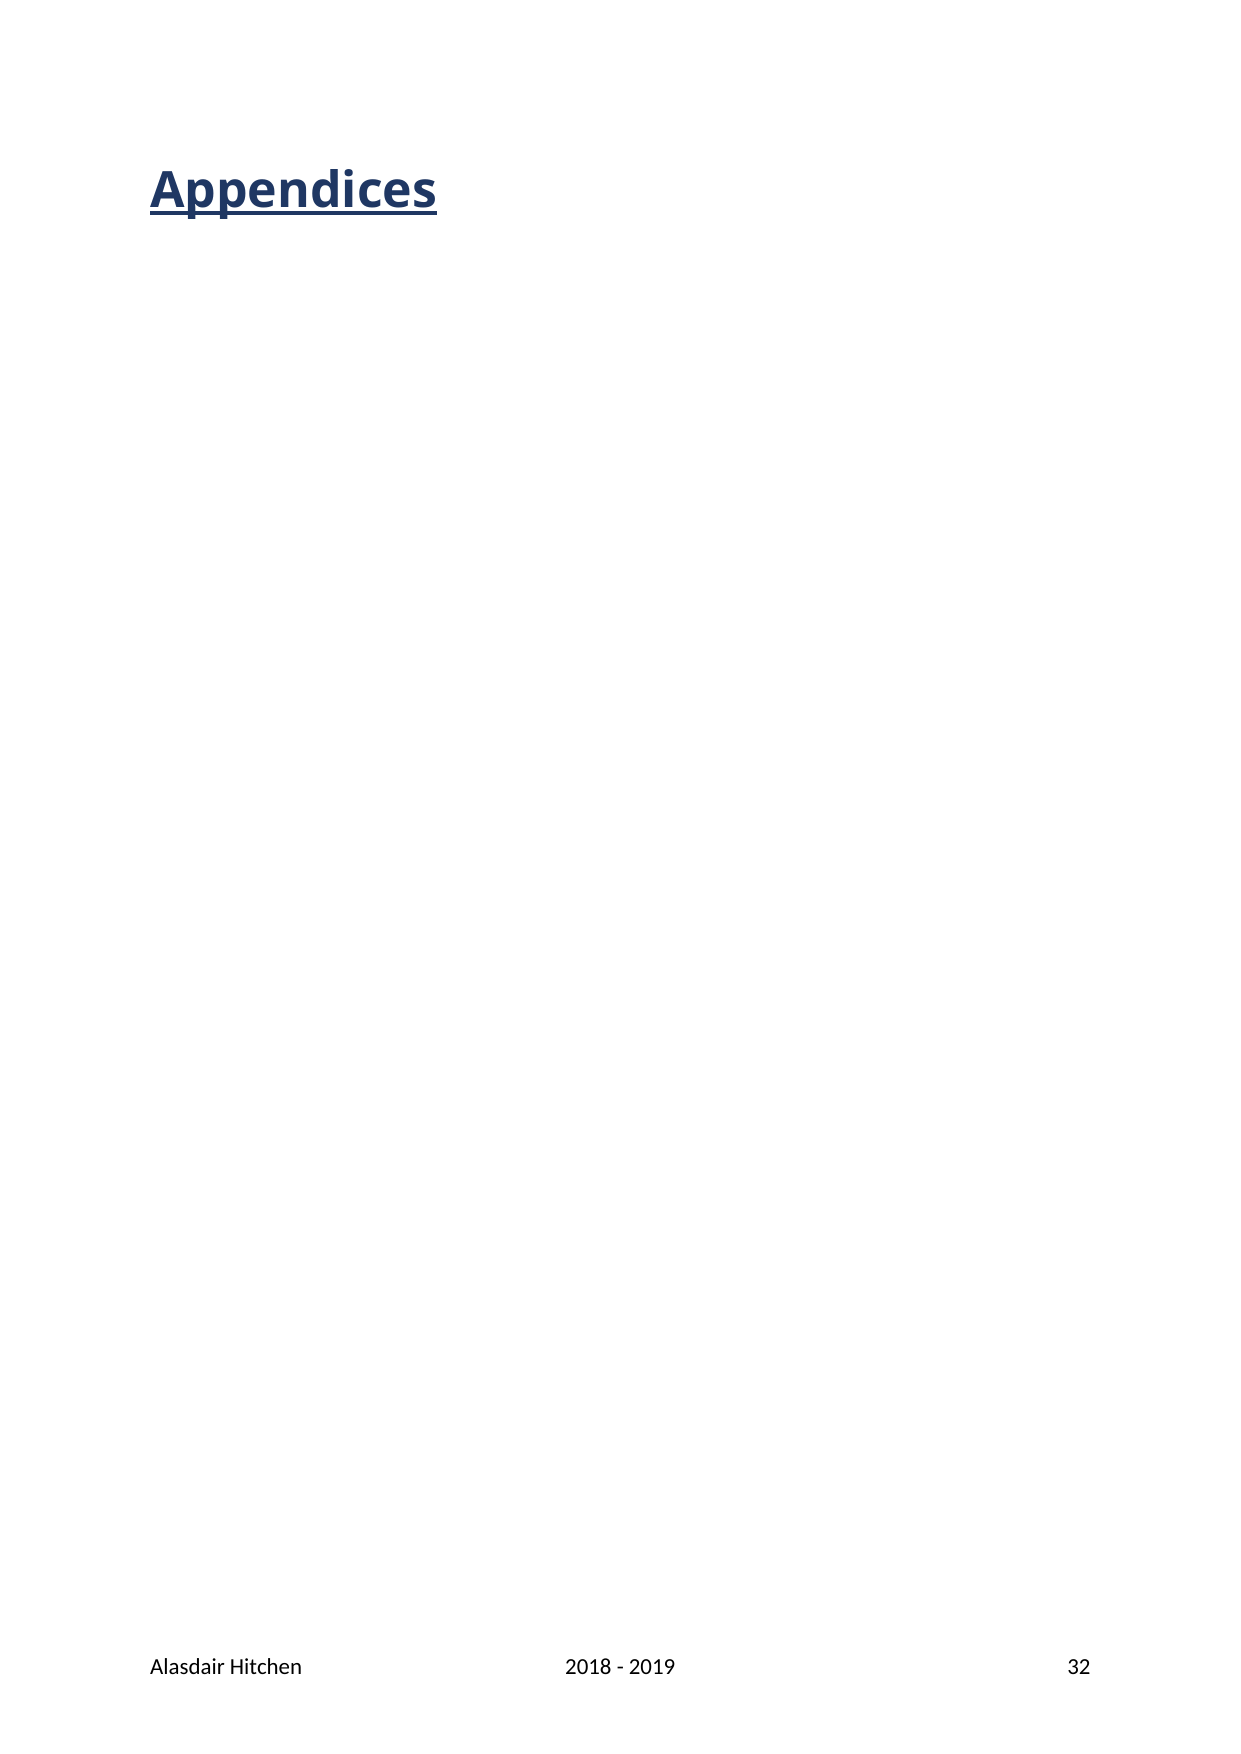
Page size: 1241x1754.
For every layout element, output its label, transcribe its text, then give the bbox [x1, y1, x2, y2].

subtitle Appendices [150, 154, 1090, 222]
